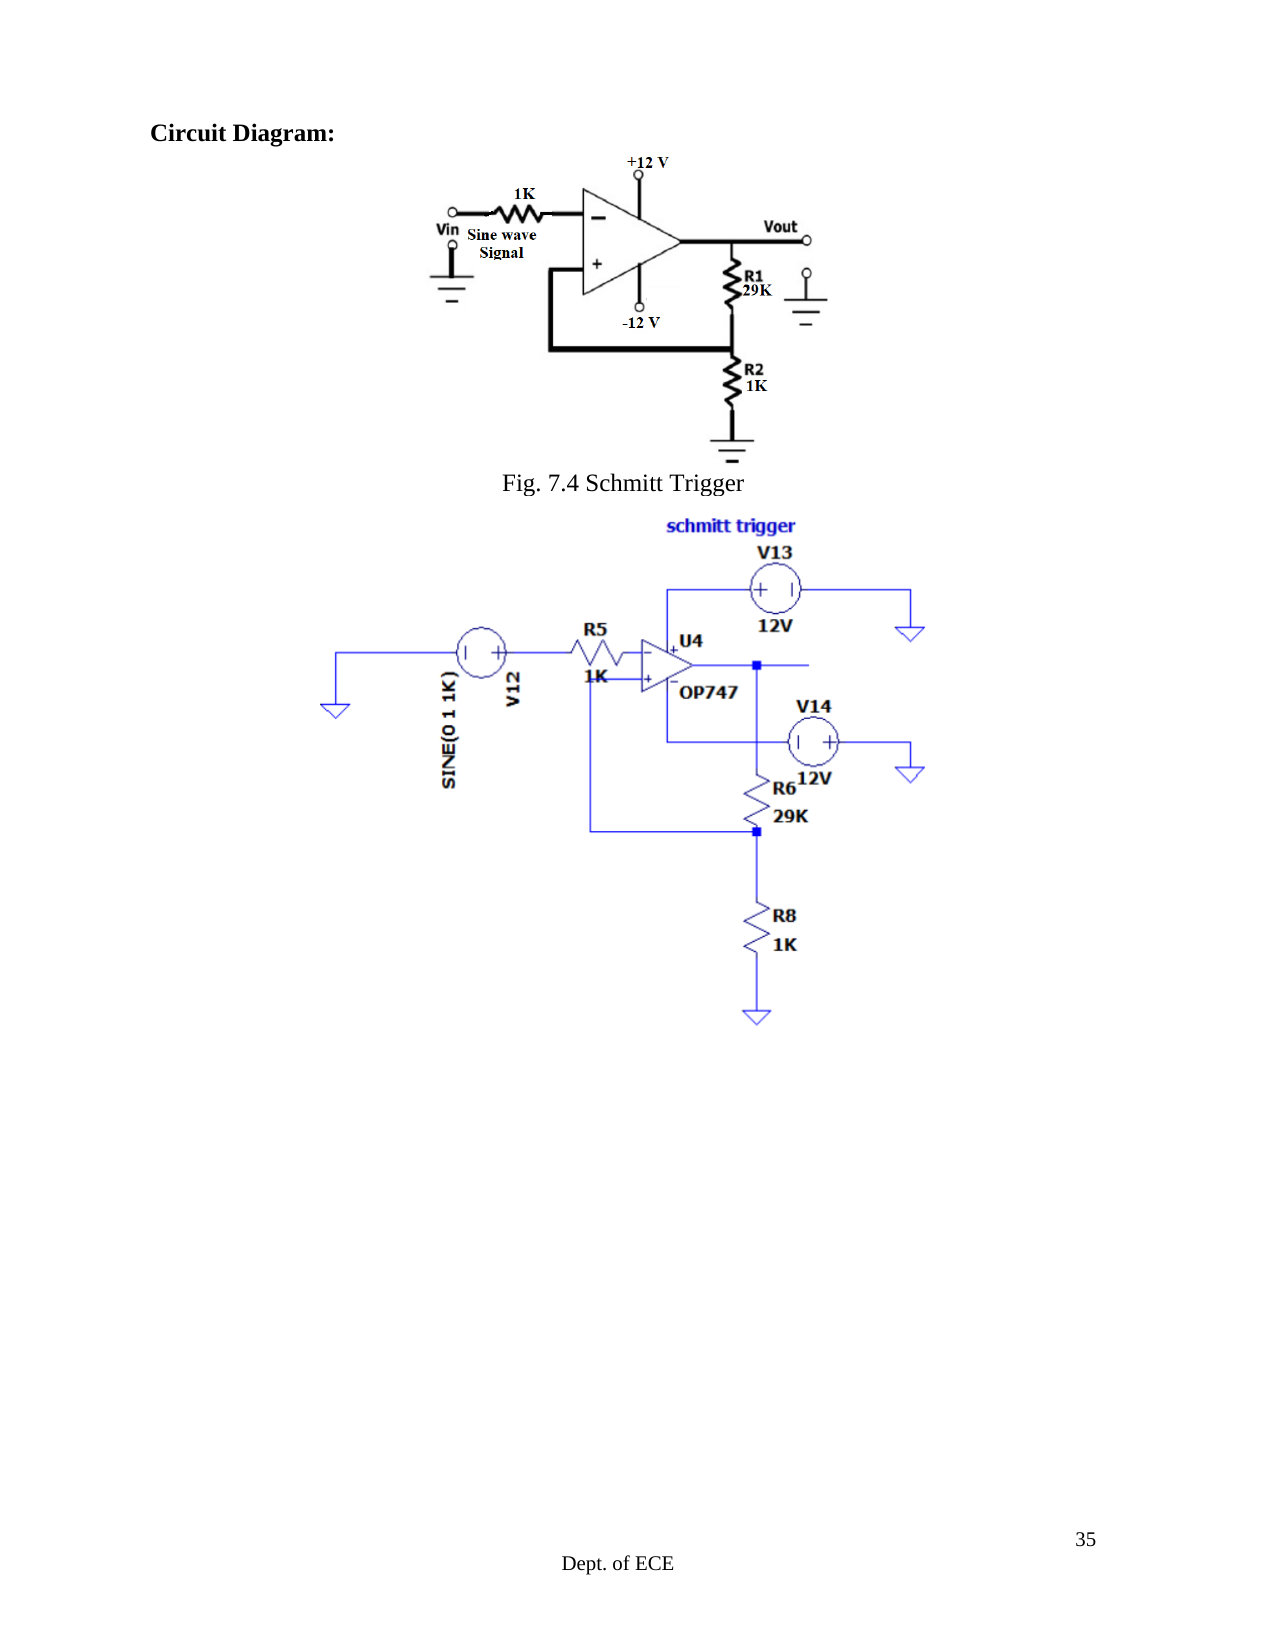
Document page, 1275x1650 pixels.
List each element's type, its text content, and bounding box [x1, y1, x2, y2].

picture [418, 146, 828, 468]
picture [320, 496, 926, 1055]
text Fig. 7.4 Schmitt Trigger [150, 468, 1096, 496]
text Circuit Diagram: [150, 118, 1096, 147]
